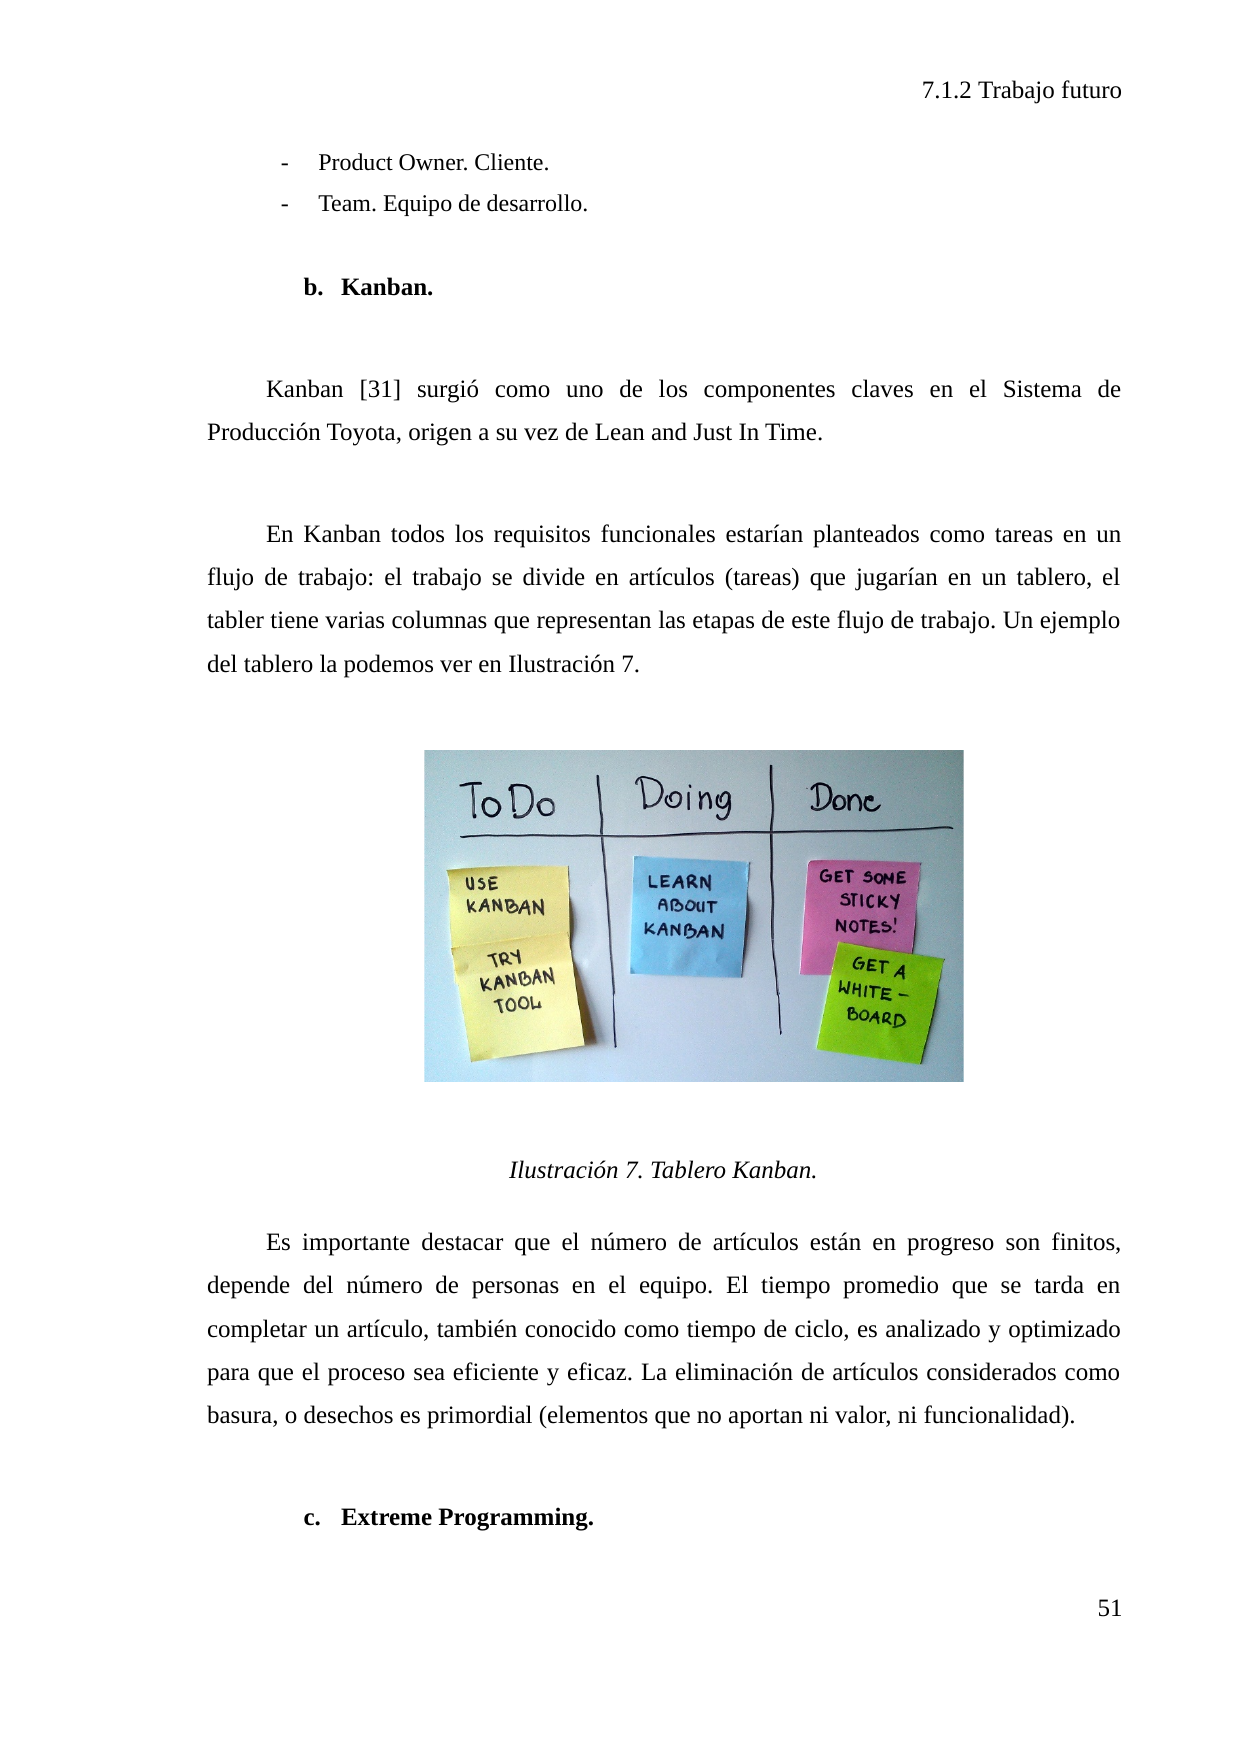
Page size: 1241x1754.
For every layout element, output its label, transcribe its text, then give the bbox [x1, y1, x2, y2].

picture [424, 750, 964, 1082]
text Kanban [31] surgió como uno de los componentes claves en el Sistema de Producción Toyota, origen a su vez de Lean and Just In Time. [207, 374, 1122, 446]
text Es importante destacar que el número de artículos están en progreso son finitos, depende del número de personas en el equipo. El tiempo promedio que se tarda en completar un artículo, también conocido como tiempo de ciclo, es analizado y optimizado para que el proceso sea eficiente y eficaz. La eliminación de artículos considerados como basura, o desechos es primordial (elementos que no aportan ni valor, ni funcionalidad). [207, 1227, 1122, 1429]
list Kanban. [303, 272, 1122, 301]
text En Kanban todos los requisitos funcionales estarían planteados como tareas en un flujo de trabajo: el trabajo se divide en artículos (tareas) que jugarían en un tablero, el tabler tiene varias columnas que representan las etapas de este flujo de trabajo. Un ejemplo del tablero la podemos ver en Ilustración 7. [207, 519, 1122, 677]
list Extreme Programming. [303, 1502, 1122, 1531]
list Team. Equipo de desarrollo. [281, 189, 1122, 217]
list Product Owner. Cliente. [281, 148, 1122, 175]
text Ilustración 7. Tablero Kanban. [207, 1155, 1122, 1184]
